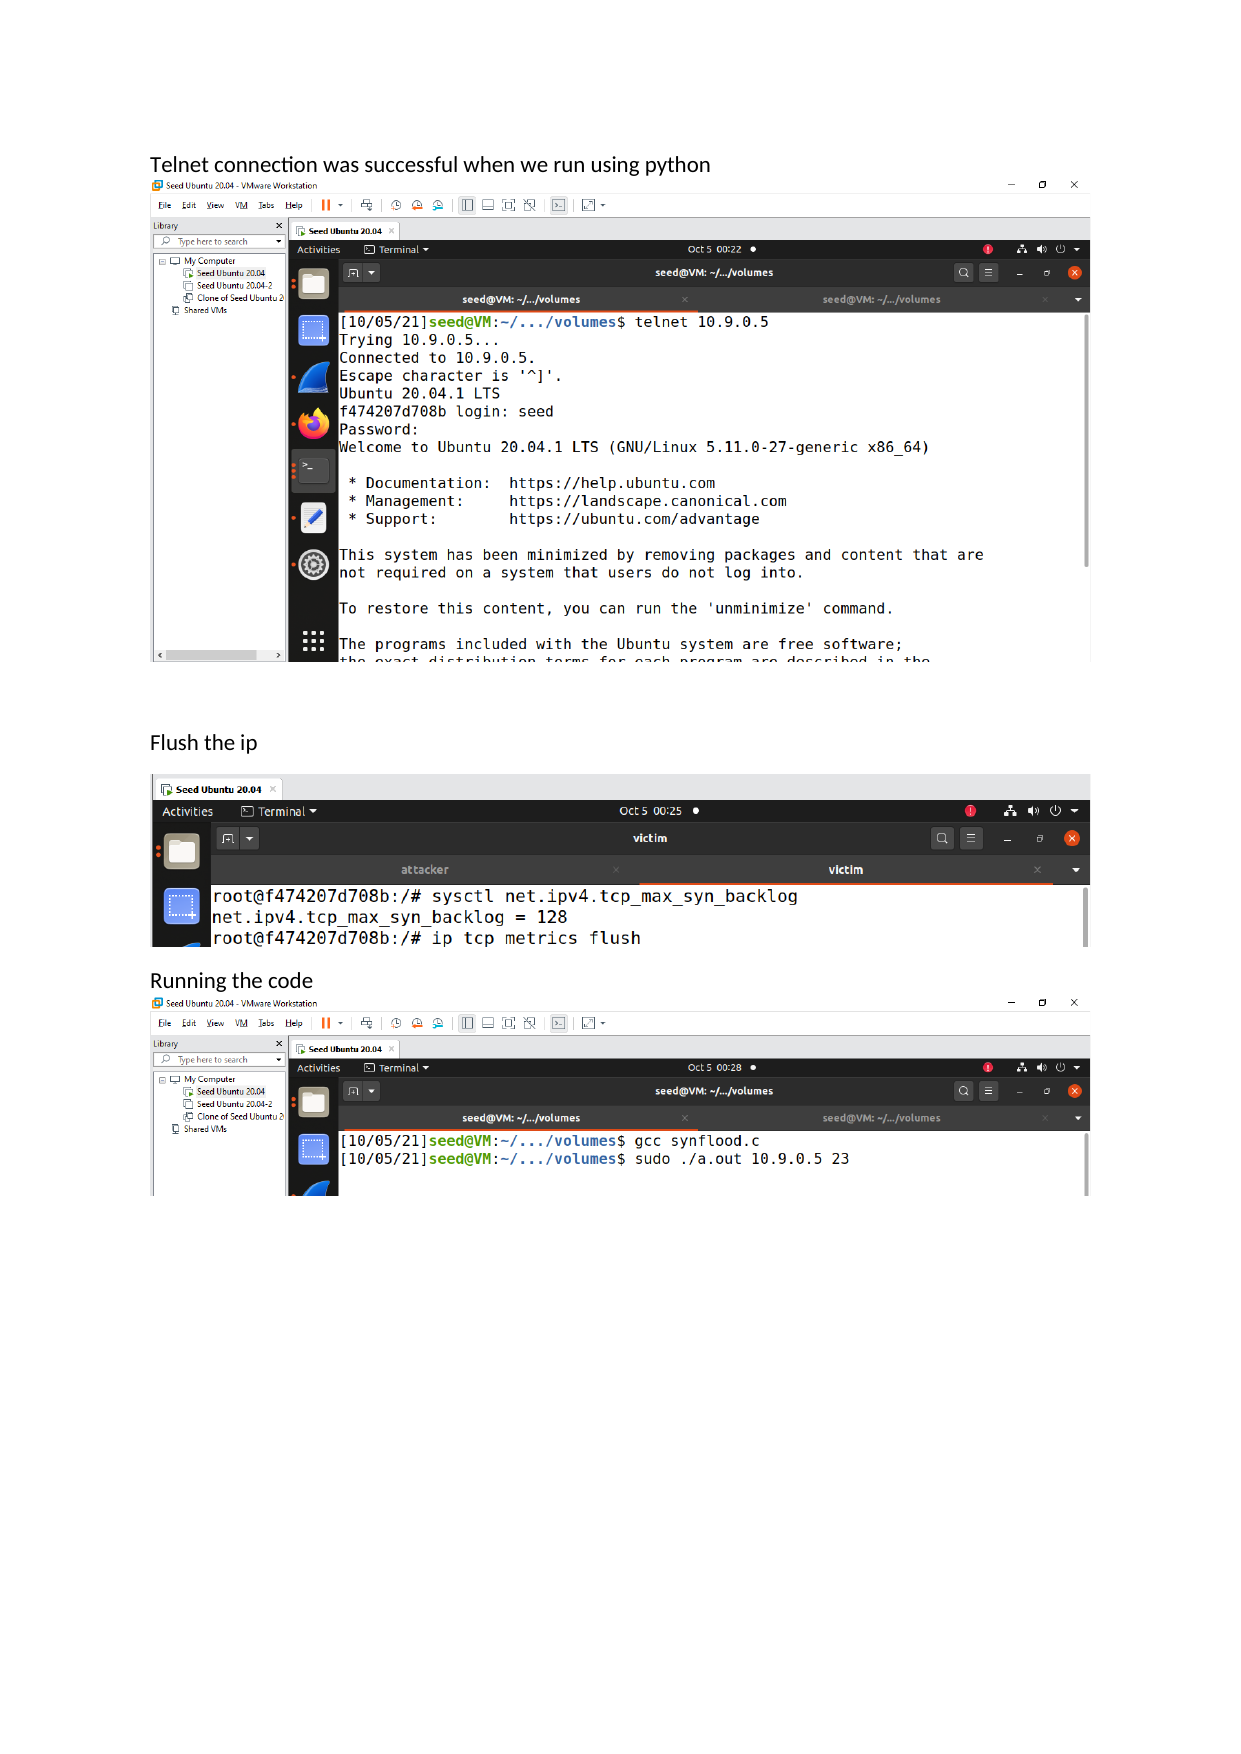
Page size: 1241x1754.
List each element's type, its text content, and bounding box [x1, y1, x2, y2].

text Telnet connection was successful when we run using python [150, 150, 1090, 180]
text Running the code [150, 966, 1090, 996]
picture [150, 774, 1091, 947]
text Flush the ip [150, 728, 1090, 756]
picture [150, 996, 1091, 1196]
picture [150, 180, 1091, 662]
